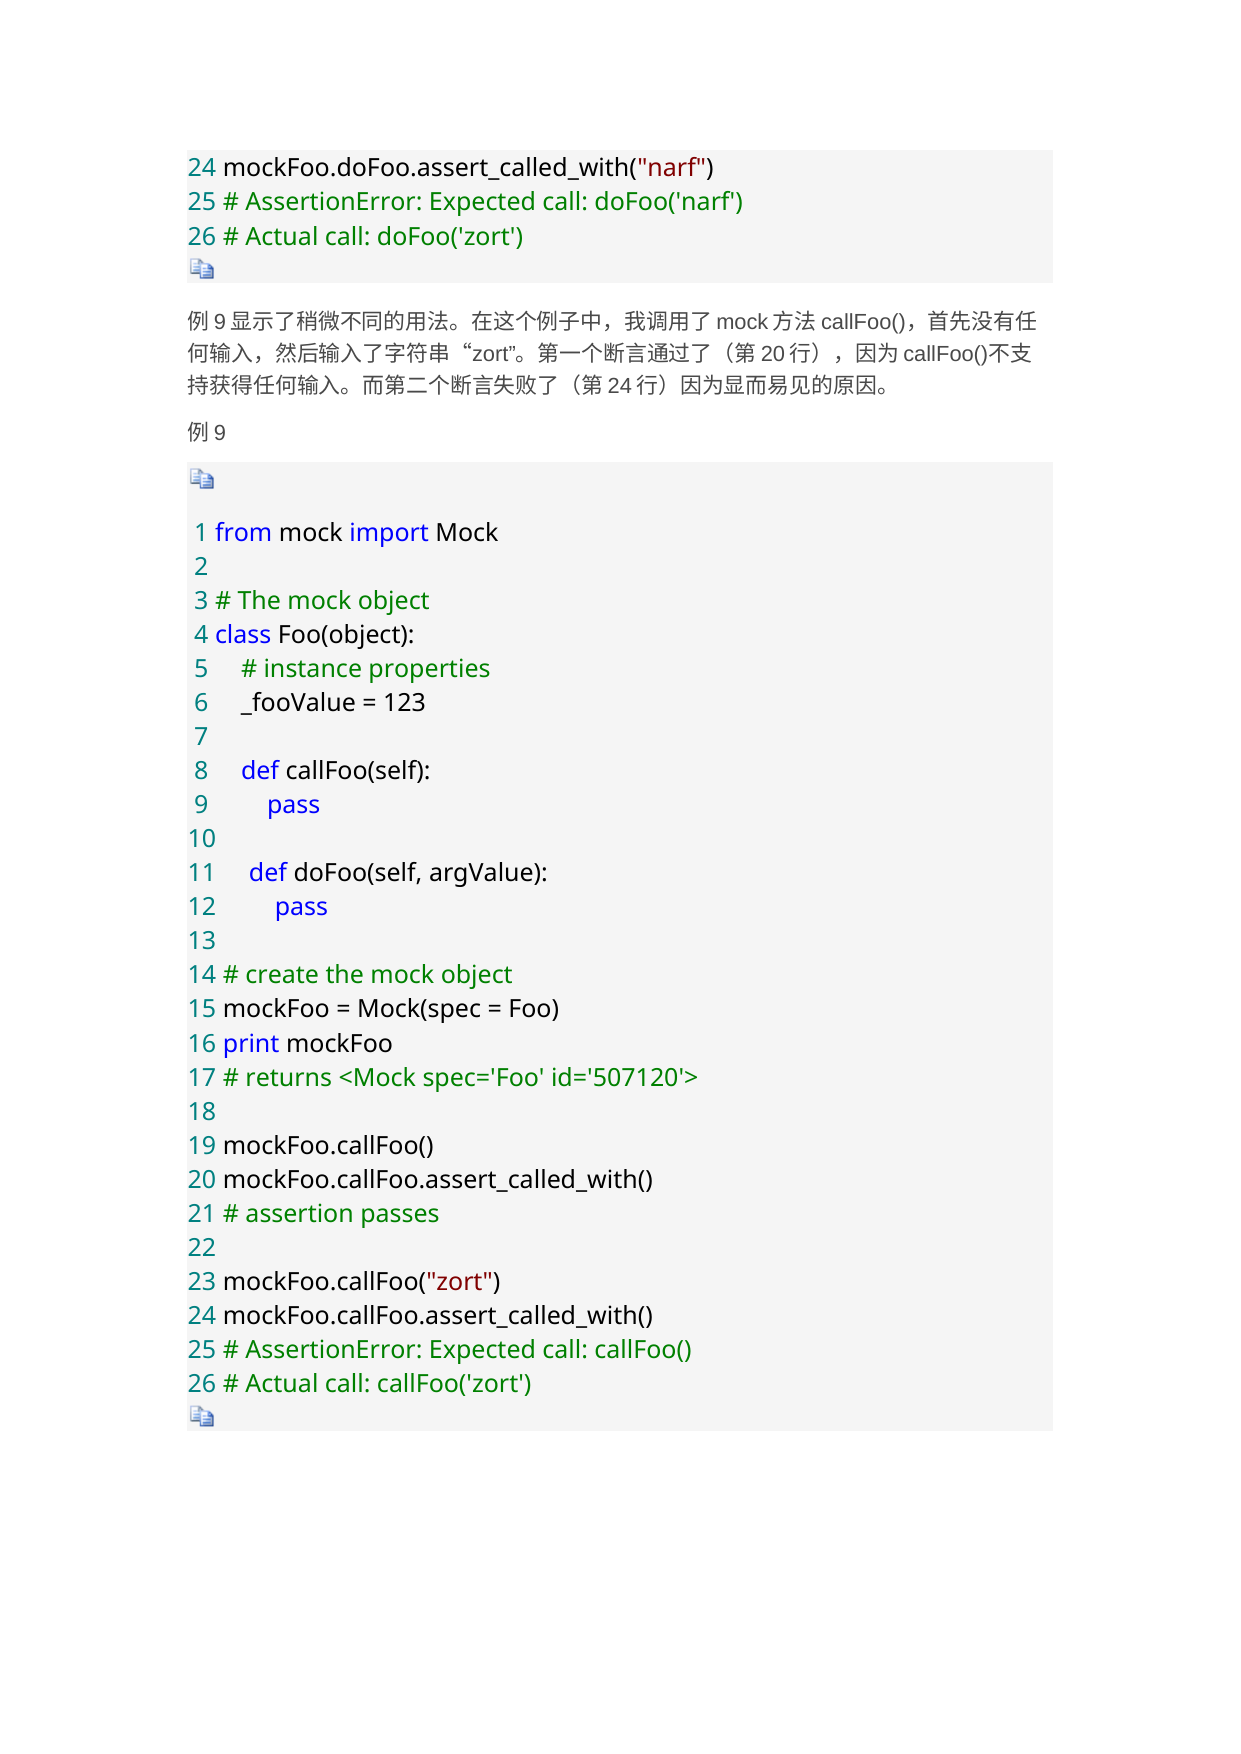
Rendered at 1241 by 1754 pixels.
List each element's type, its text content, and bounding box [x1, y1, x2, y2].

text 24 mockFoo.doFoo.assert_called_with("narf") [187, 150, 1053, 184]
text 例9 [187, 415, 1053, 447]
text 例9显示了稍微不同的用法。在这个例子中，我调用了mock方法callFoo()，首先没有任何输入，然后输入了字符串“zort”。第一个断言通过了（第20行），因为callFoo()不支持获得任何输入。而第二个断言失败了（第24行）因为显而易见的原因。 [187, 304, 1053, 399]
text 2 [187, 548, 1053, 582]
text 24 mockFoo.callFoo.assert_called_with() [187, 1298, 1053, 1332]
text 11 def doFoo(self, argValue): [187, 855, 1053, 889]
text 3 # The mock object [187, 582, 1053, 616]
text 25 # AssertionError: Expected call: callFoo() [187, 1332, 1053, 1366]
text 26 # Actual call: doFoo('zort') [187, 218, 1053, 252]
text 21 # assertion passes [187, 1196, 1053, 1229]
text 13 [187, 923, 1053, 957]
picture [187, 252, 219, 284]
text 1 from mock import Mock [187, 514, 1053, 548]
text 18 [187, 1093, 1053, 1127]
picture [187, 462, 219, 494]
text 17 # returns <Mock spec='Foo' id='507120'> [187, 1059, 1053, 1093]
text 26 # Actual call: callFoo('zort') [187, 1366, 1053, 1400]
text 14 # create the mock object [187, 957, 1053, 991]
text 6 _fooValue = 123 [187, 684, 1053, 719]
text 9 pass [187, 787, 1053, 821]
text 23 mockFoo.callFoo("zort") [187, 1264, 1053, 1298]
picture [187, 1400, 219, 1432]
text 10 [187, 821, 1053, 855]
text 22 [187, 1229, 1053, 1264]
text 25 # AssertionError: Expected call: doFoo('narf') [187, 184, 1053, 218]
text 20 mockFoo.callFoo.assert_called_with() [187, 1161, 1053, 1196]
text 7 [187, 719, 1053, 753]
text 16 print mockFoo [187, 1025, 1053, 1059]
text 19 mockFoo.callFoo() [187, 1127, 1053, 1161]
text 4 class Foo(object): [187, 616, 1053, 651]
text 5 # instance properties [187, 651, 1053, 684]
text 15 mockFoo = Mock(spec = Foo) [187, 991, 1053, 1025]
text 12 pass [187, 889, 1053, 923]
text 8 def callFoo(self): [187, 753, 1053, 787]
